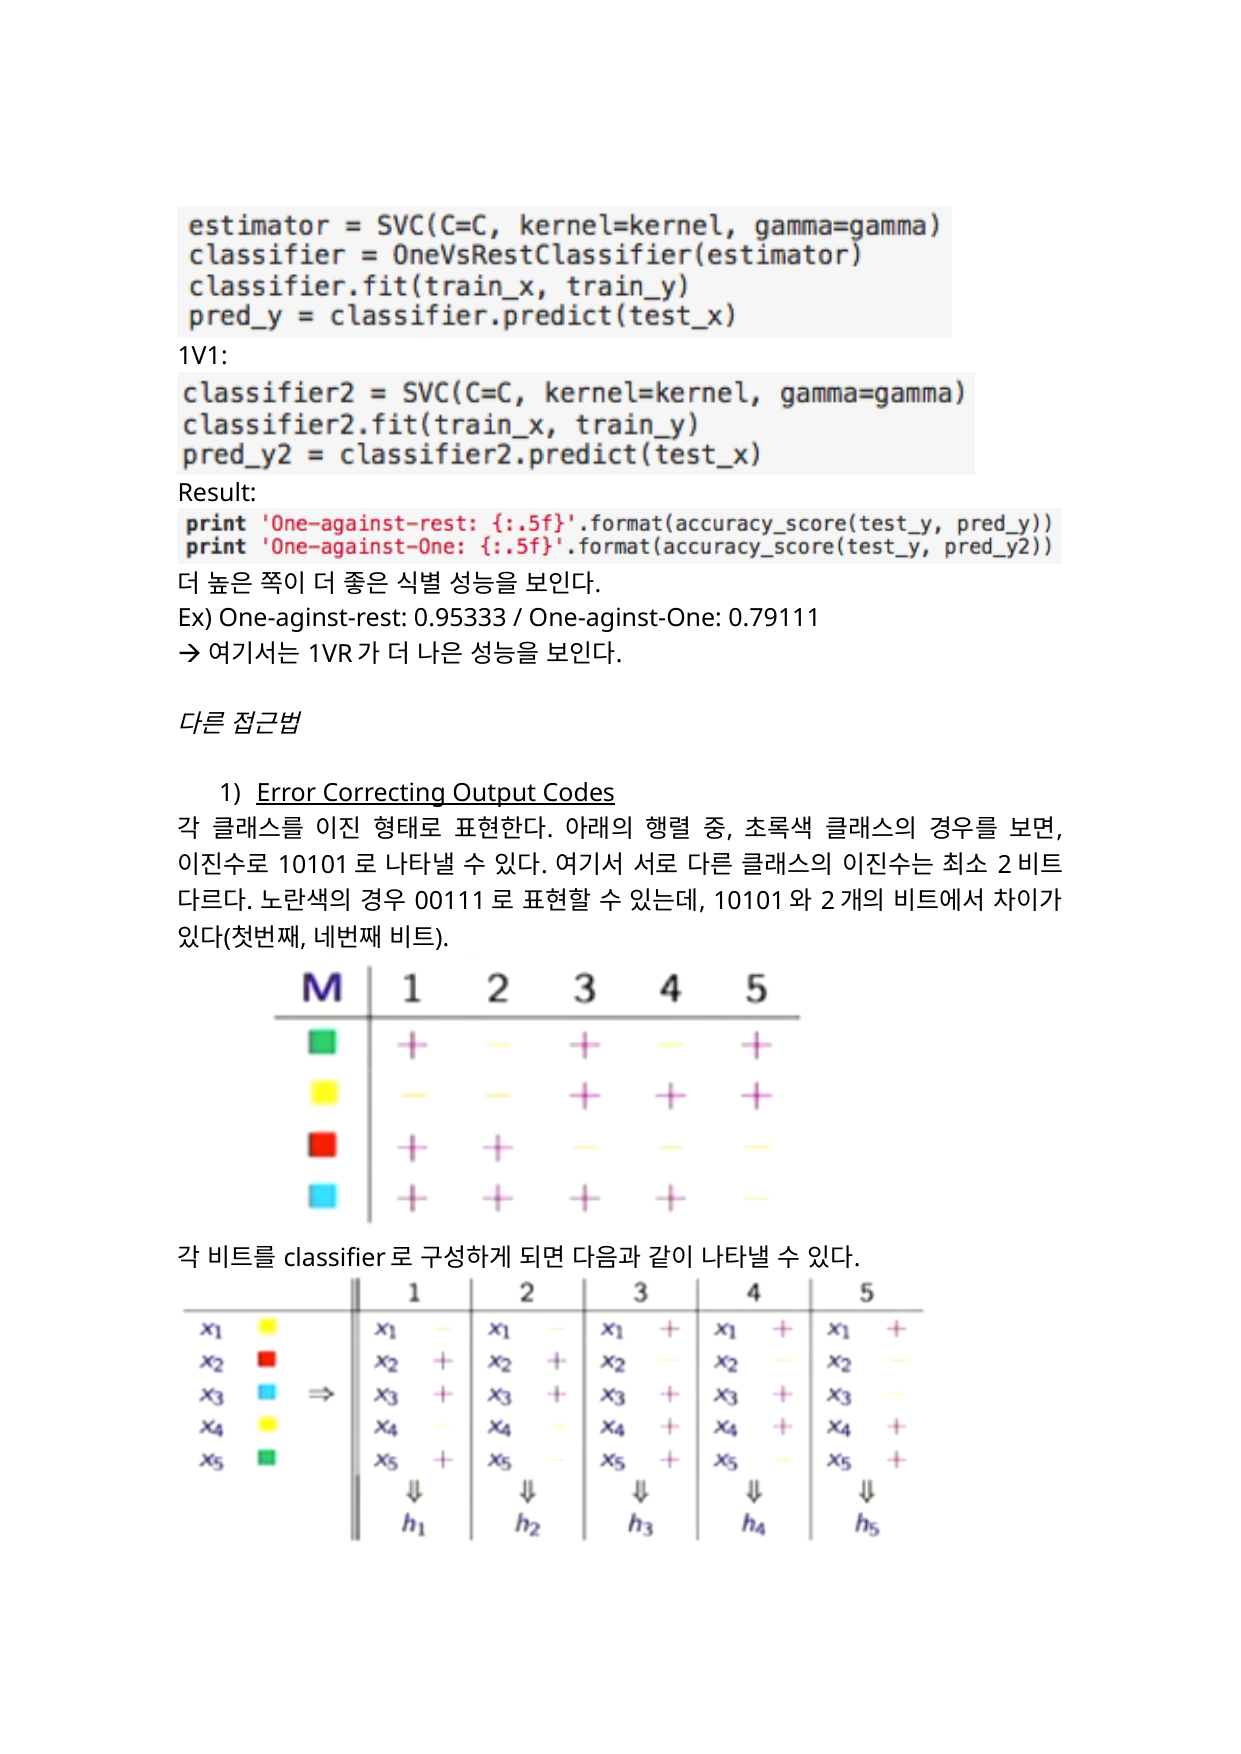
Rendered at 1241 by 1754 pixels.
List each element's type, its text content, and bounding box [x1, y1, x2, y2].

text 더 높은 쪽이 더 좋은 식별 성능을 보인다. [177, 564, 1063, 599]
text Result: [177, 474, 1063, 508]
text 각 비트를 classifier로 구성하게 되면 다음과 같이 나타낼 수 있다. [177, 1237, 1063, 1274]
text 여기서는 1VR가 더 나은 성능을 보인다. [177, 634, 1063, 670]
picture [260, 953, 811, 1238]
picture [177, 372, 975, 475]
picture [177, 206, 953, 338]
picture [177, 508, 1063, 564]
text 다른 접근법 [177, 704, 1063, 740]
text 1V1: [177, 338, 1063, 372]
picture [177, 1273, 946, 1553]
list Error Correcting Output Codes [219, 774, 1063, 808]
text Ex) One-aginst-rest: 0.95333 / One-aginst-One: 0.79111 [177, 599, 1063, 634]
text 각 클래스를 이진 형태로 표현한다. 아래의 행렬 중, 초록색 클래스의 경우를 보면, 이진수로 10101로 나타낼 수 있다. 여기서 서로 다른 클래스의 이진수는 최소 2비트 다르다. 노란색의 경우 00111로 표현할 수 있는데, 10101와 2개의 비트에서 차이가 있다(첫번째, 네번째 비트). [177, 808, 1063, 953]
